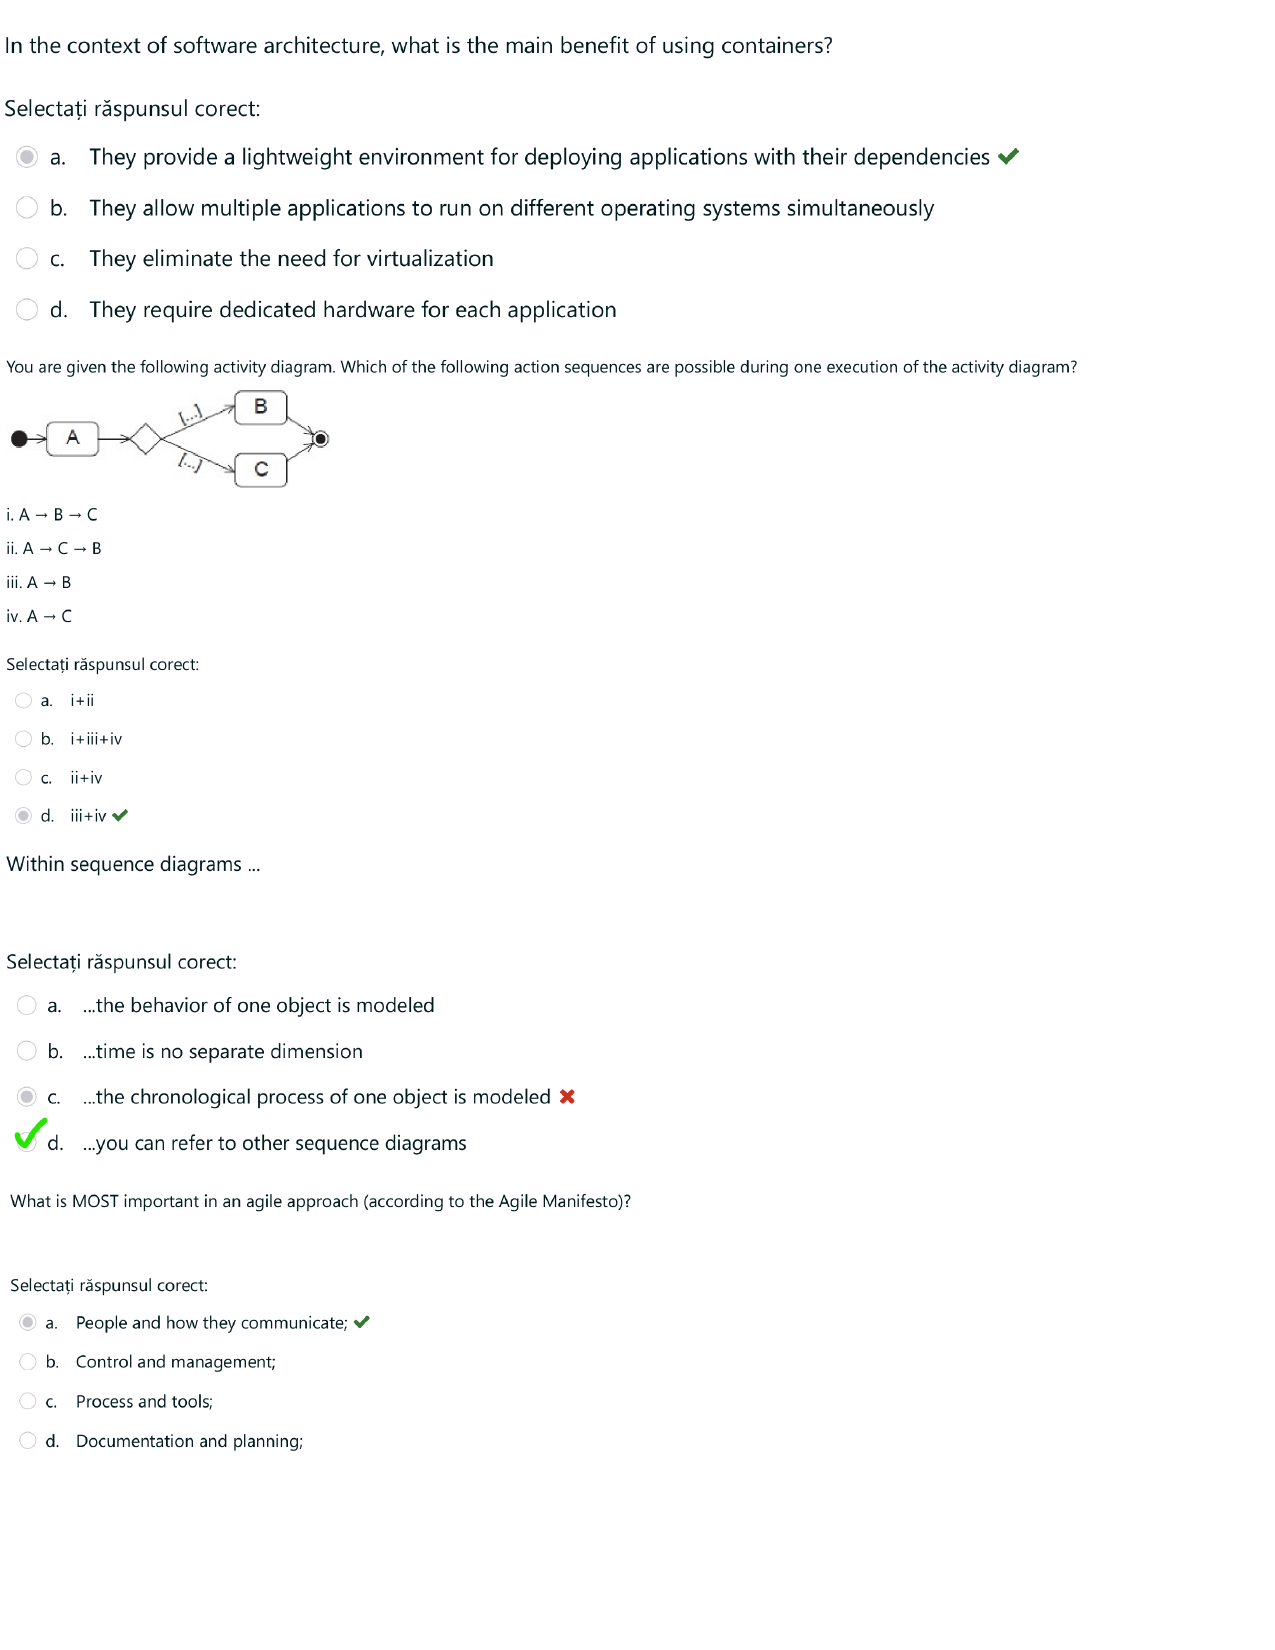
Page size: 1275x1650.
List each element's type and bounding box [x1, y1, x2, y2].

picture [0, 1183, 646, 1458]
picture [0, 347, 1078, 828]
picture [0, 849, 580, 1162]
picture [0, 28, 1024, 326]
